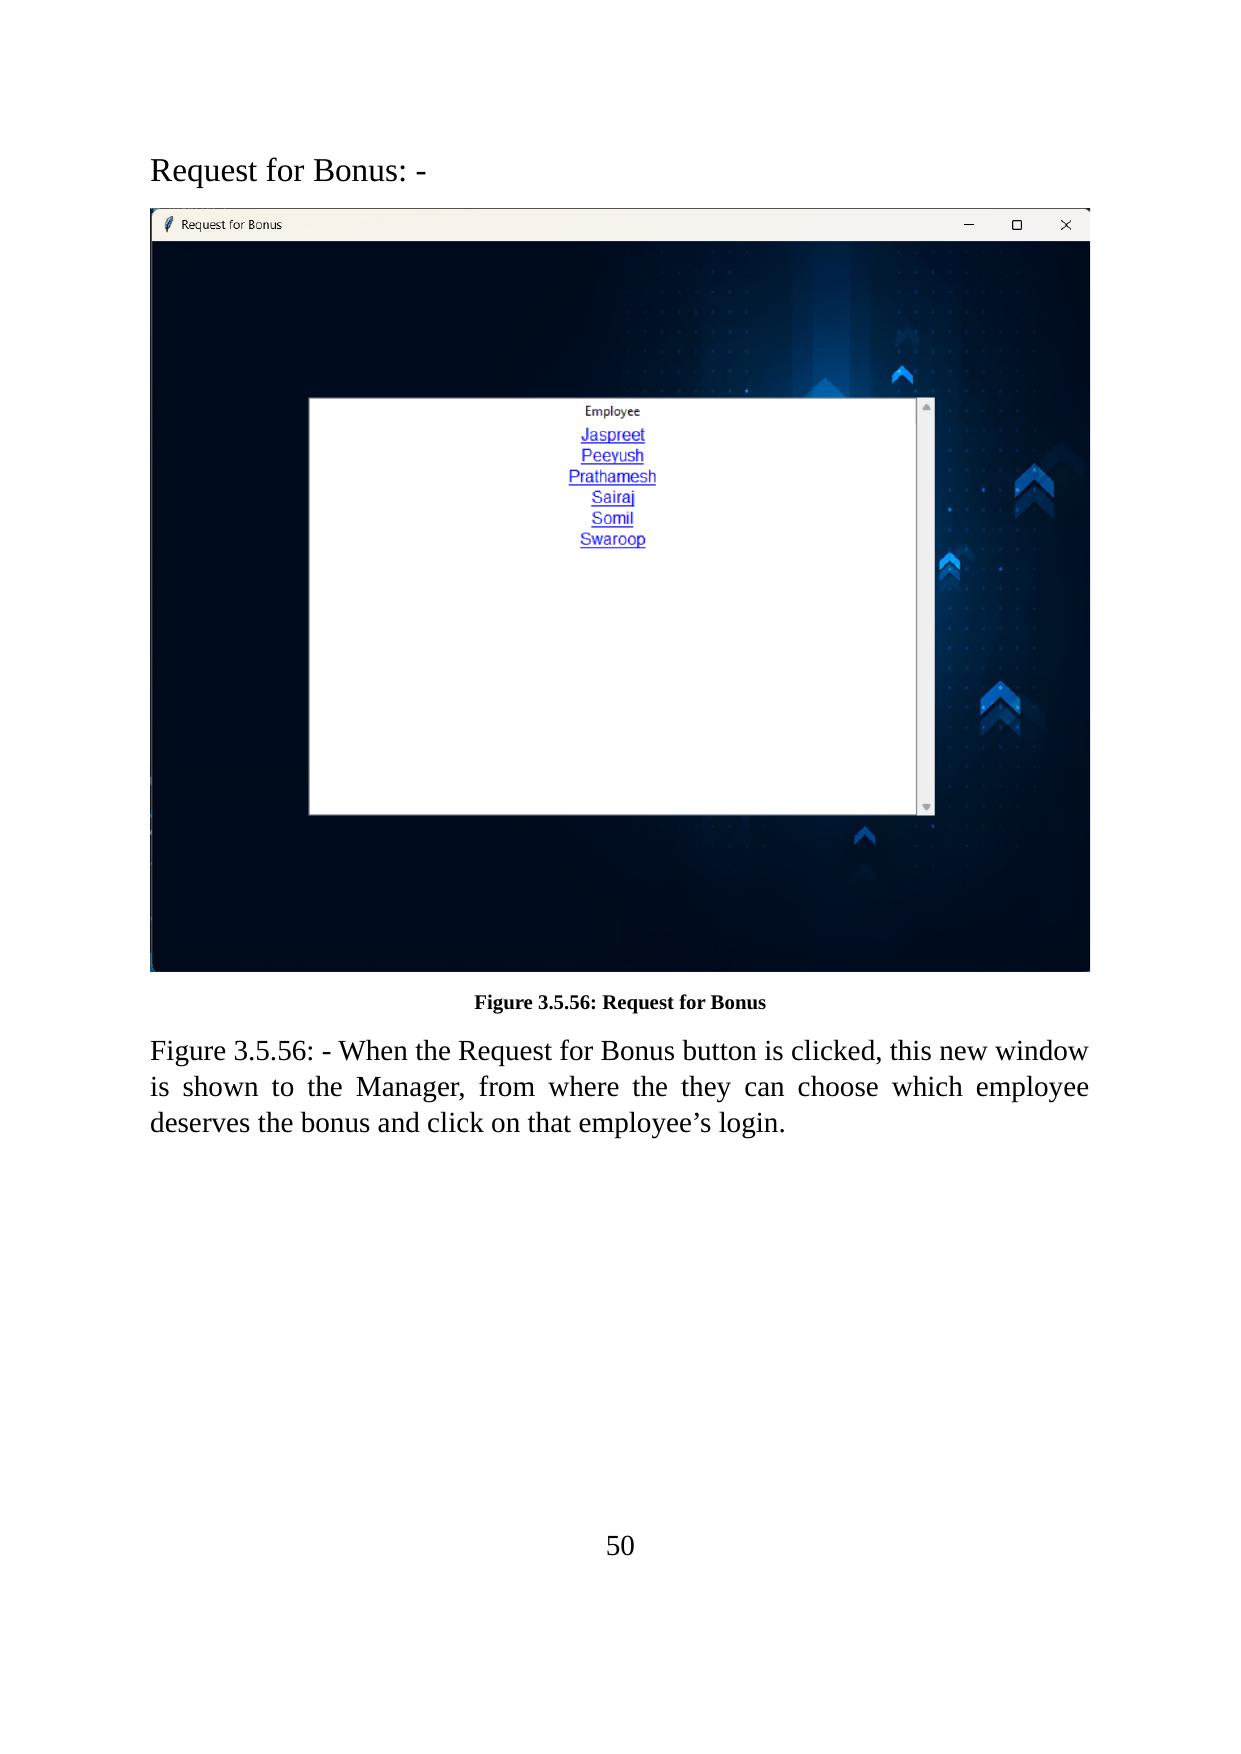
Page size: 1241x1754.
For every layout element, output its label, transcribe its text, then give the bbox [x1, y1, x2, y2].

picture [150, 208, 1091, 972]
text Figure 3.5.56: - When the Request for Bonus button is clicked, this new window is shown to the Manager, from where the they can choose which employee deserves the bonus and click on that employee’s login. [150, 1033, 1090, 1139]
text 50 [150, 1528, 1090, 1561]
text Request for Bonus: - [150, 150, 1090, 188]
text Figure 3.5.56: Request for Bonus [150, 990, 1090, 1014]
